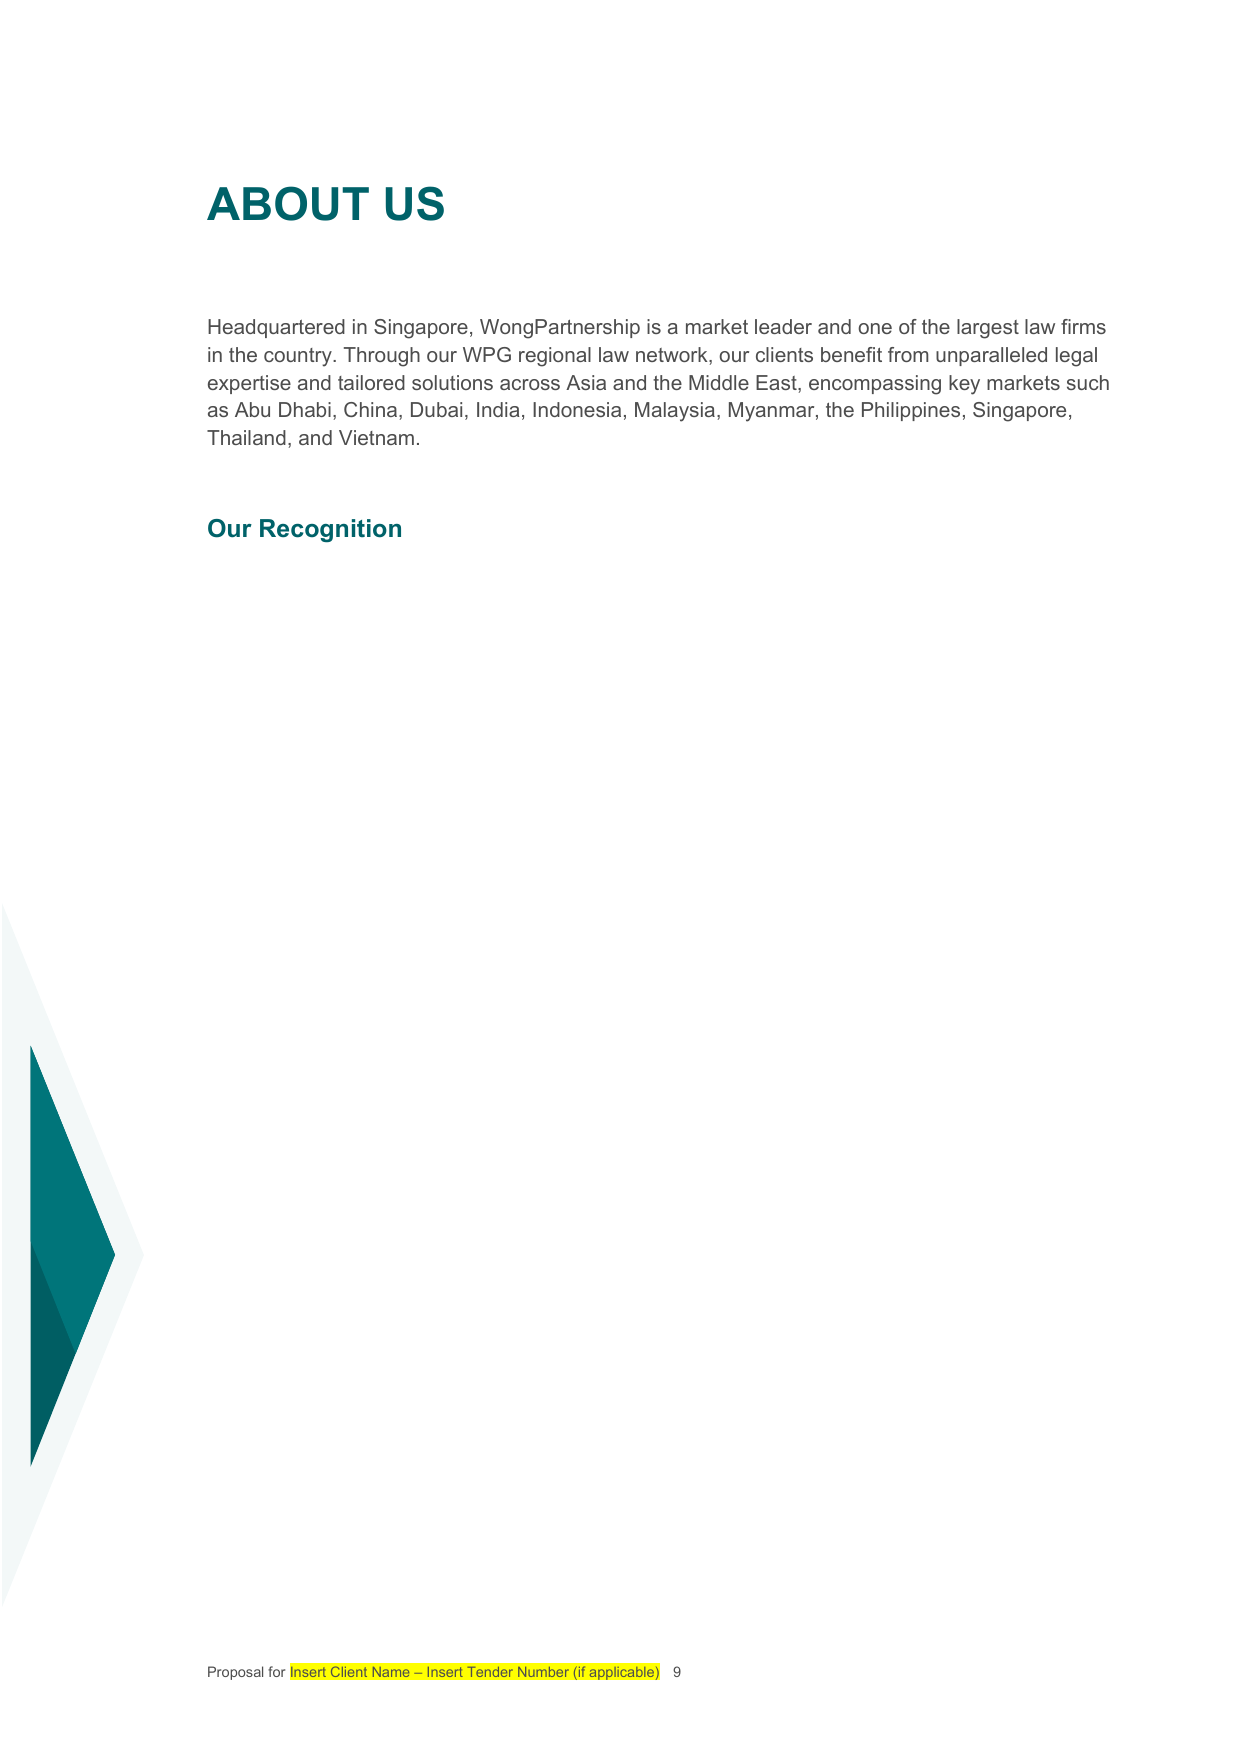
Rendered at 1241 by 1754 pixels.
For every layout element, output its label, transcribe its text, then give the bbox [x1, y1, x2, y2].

subtitle ABOUT US [207, 177, 1122, 230]
text Our Recognition [207, 514, 1122, 543]
text Headquartered in Singapore, WongPartnership is a market leader and one of the largest law firms in the country. Through our WPG regional law network, our clients benefit from unparalleled legal expertise and tailored solutions across Asia and the Middle East, encompassing key markets such as Abu Dhabi, China, Dubai, India, Indonesia, Malaysia, Myanmar, the Philippines, Singapore, Thailand, and Vietnam. [207, 315, 1122, 450]
